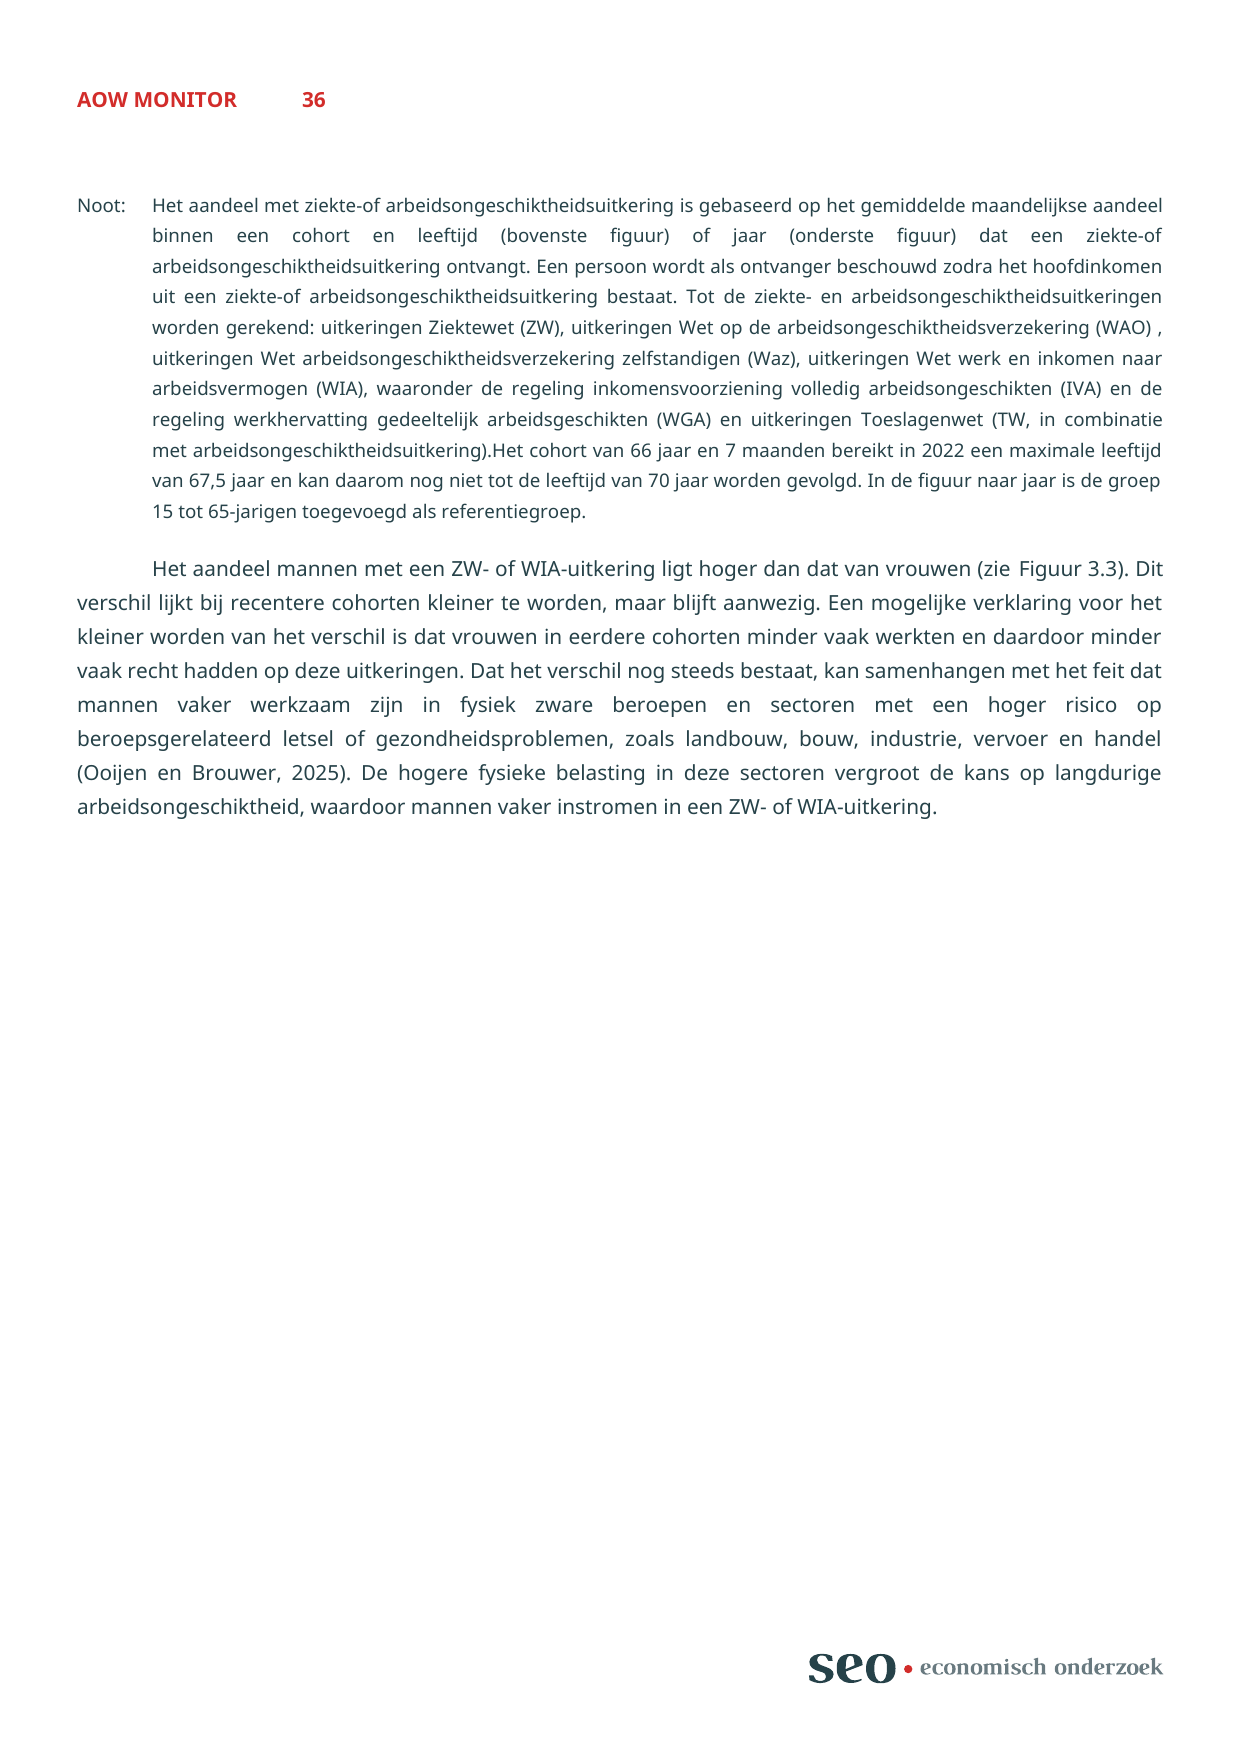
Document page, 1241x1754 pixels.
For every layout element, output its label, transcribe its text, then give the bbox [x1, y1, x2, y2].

text Het aandeel mannen met een ZW- of WIA-uitkering ligt hoger dan dat van vrouwen (zie Figuur 3.14). Dit verschil lijkt bij recentere cohorten kleiner te worden, maar blijft aanwezig. Een mogelijke verklaring voor het kleiner worden van het verschil is dat vrouwen in eerdere cohorten minder vaak werkten en daardoor minder vaak recht hadden op deze uitkeringen. Dat het verschil nog steeds bestaat, kan samenhangen met het feit dat mannen vaker werkzaam zijn in fysiek zware beroepen en sectoren met een hoger risico op beroepsgerelateerd letsel of gezondheidsproblemen, zoals landbouw, bouw, industrie, vervoer en handel (Ooijen en Brouwer, 2025). De hogere fysieke belasting in deze sectoren vergroot de kans op langdurige arbeidsongeschiktheid, waardoor mannen vaker instromen in een ZW- of WIA-uitkering. [77, 554, 1163, 821]
list Noot: Het aandeel met ziekte-of arbeidsongeschiktheidsuitkering is gebaseerd op het gemiddelde maandelijkse aandeel binnen een cohort en leeftijd (bovenste figuur) of jaar (onderste figuur) dat een ziekte-of arbeidsongeschiktheidsuitkering ontvangt. Een persoon wordt als ontvanger beschouwd zodra het hoofdinkomen uit een ziekte-of arbeidsongeschiktheidsuitkering bestaat. Tot de ziekte- en arbeidsongeschiktheidsuitkeringen worden gerekend: uitkeringen Ziektewet (ZW), uitkeringen Wet op de arbeidsongeschiktheidsverzekering (WAO) , uitkeringen Wet arbeidsongeschiktheidsverzekering zelfstandigen (Waz), uitkeringen Wet werk en inkomen naar arbeidsvermogen (WIA), waaronder de regeling inkomensvoorziening volledig arbeidsongeschikten (IVA) en de regeling werkhervatting gedeeltelijk arbeidsgeschikten (WGA) en uitkeringen Toeslagenwet (TW, in combinatie met arbeidsongeschiktheidsuitkering).Het cohort van 66 jaar en 7 maanden bereikt in 2022 een maximale leeftijd van 67,5 jaar en kan daarom nog niet tot de leeftijd van 70 jaar worden gevolgd. In de figuur naar jaar is de groep 15 tot 65-jarigen toegevoegd als referentiegroep. [77, 192, 1163, 524]
